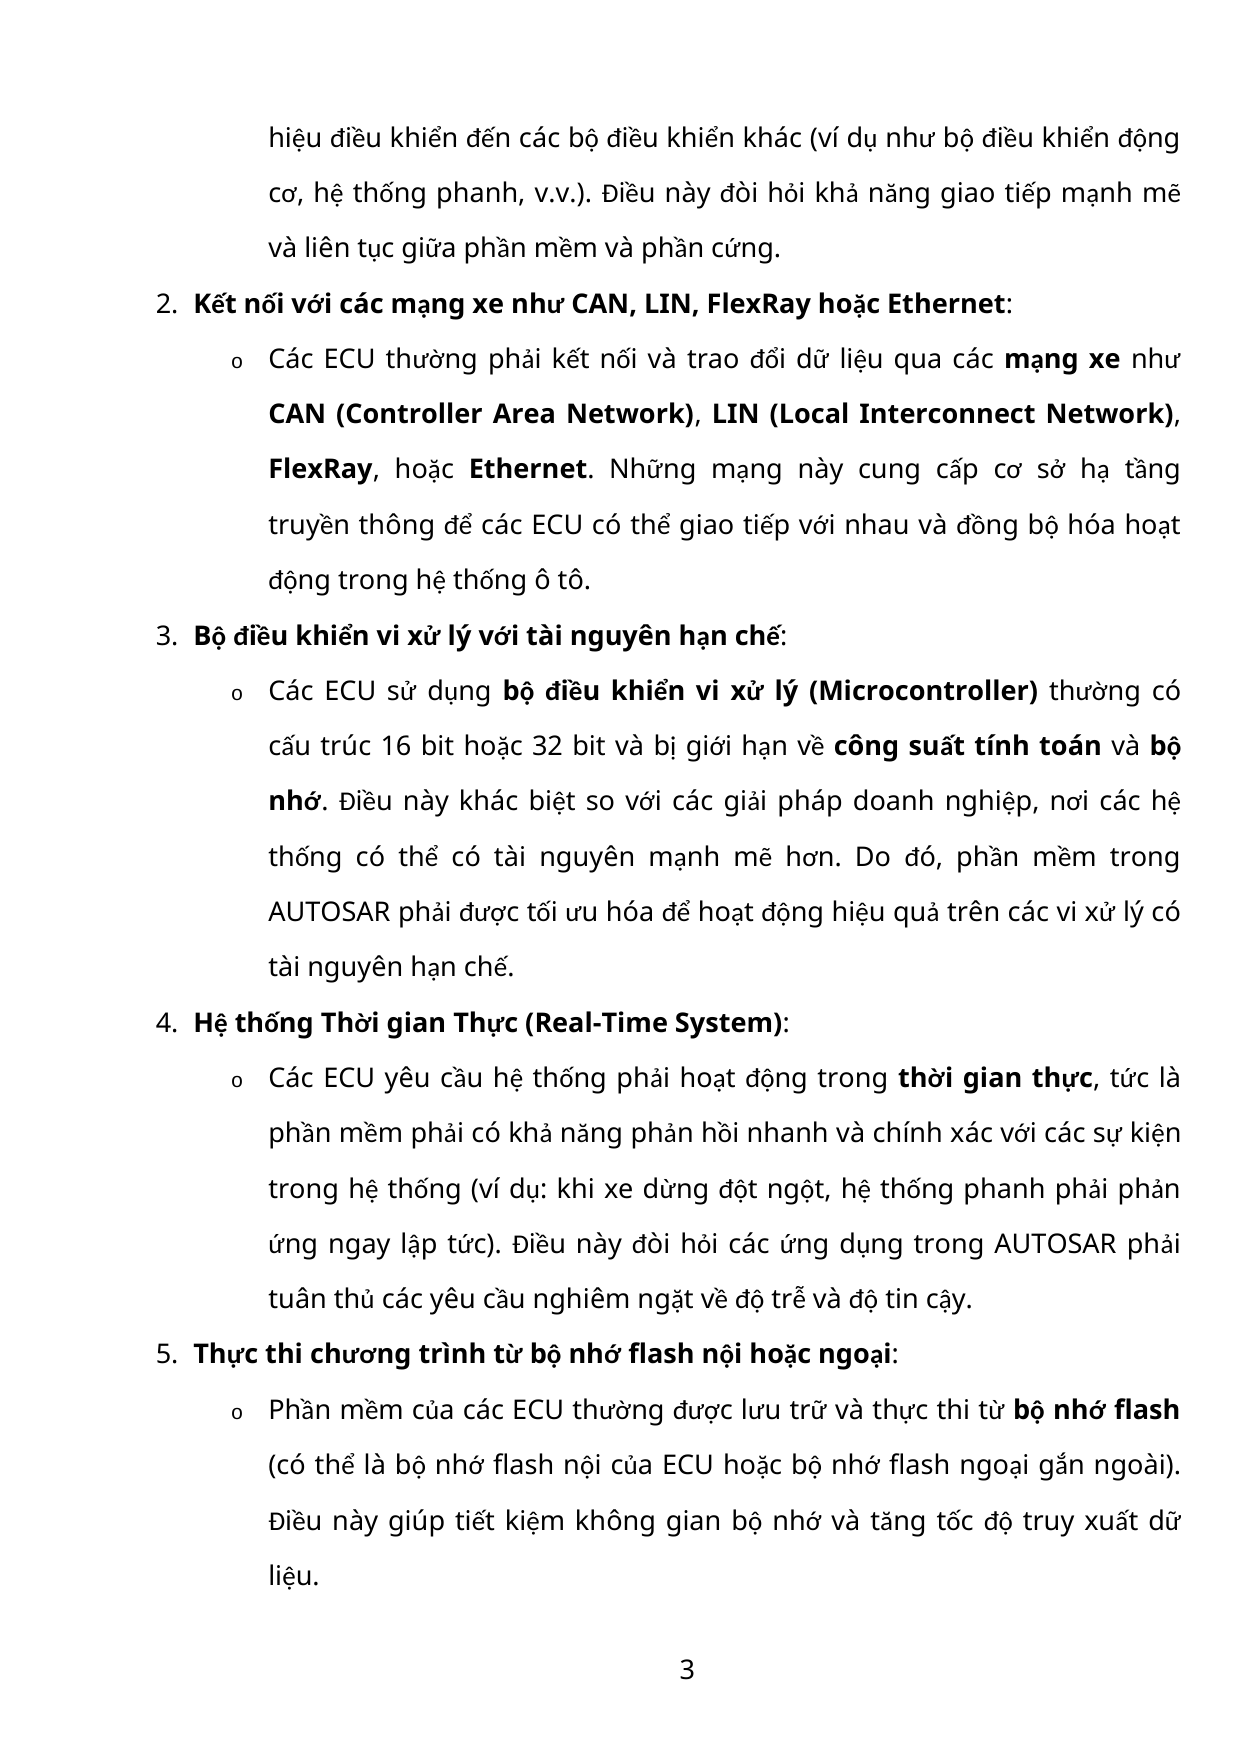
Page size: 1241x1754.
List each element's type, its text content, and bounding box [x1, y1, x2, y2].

list Các ECU sử dụng bộ điều khiển vi xử lý (Microcontroller) thường có cấu trúc 16 bit hoặc 32 bit và bị giới hạn về công suất tính toán và bộ nhớ. Điều này khác biệt so với các giải pháp doanh nghiệp, nơi các hệ thống có thể có tài nguyên mạnh mẽ hơn. Do đó, phần mềm trong AUTOSAR phải được tối ưu hóa để hoạt động hiệu quả trên các vi xử lý có tài nguyên hạn chế. [231, 671, 1181, 985]
list Hệ thống Thời gian Thực (Real-Time System): [156, 1003, 1181, 1040]
list Phần mềm của các ECU thường được lưu trữ và thực thi từ bộ nhớ flash (có thể là bộ nhớ flash nội của ECU hoặc bộ nhớ flash ngoại gắn ngoài). Điều này giúp tiết kiệm không gian bộ nhớ và tăng tốc độ truy xuất dữ liệu. [231, 1390, 1181, 1593]
list Kết nối với các mạng xe như CAN, LIN, FlexRay hoặc Ethernet: [156, 284, 1181, 321]
list Bộ điều khiển vi xử lý với tài nguyên hạn chế: [156, 616, 1181, 653]
list Thực thi chương trình từ bộ nhớ flash nội hoặc ngoại: [156, 1335, 1181, 1372]
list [231, 118, 1181, 266]
list Các ECU thường phải kết nối và trao đổi dữ liệu qua các mạng xe như CAN (Controller Area Network), LIN (Local Interconnect Network), FlexRay, hoặc Ethernet. Những mạng này cung cấp cơ sở hạ tầng truyền thông để các ECU có thể giao tiếp với nhau và đồng bộ hóa hoạt động trong hệ thống ô tô. [231, 339, 1181, 597]
list Các ECU yêu cầu hệ thống phải hoạt động trong thời gian thực, tức là phần mềm phải có khả năng phản hồi nhanh và chính xác với các sự kiện trong hệ thống (ví dụ: khi xe dừng đột ngột, hệ thống phanh phải phản ứng ngay lập tức). Điều này đòi hỏi các ứng dụng trong AUTOSAR phải tuân thủ các yêu cầu nghiêm ngặt về độ trễ và độ tin cậy. [231, 1058, 1181, 1317]
